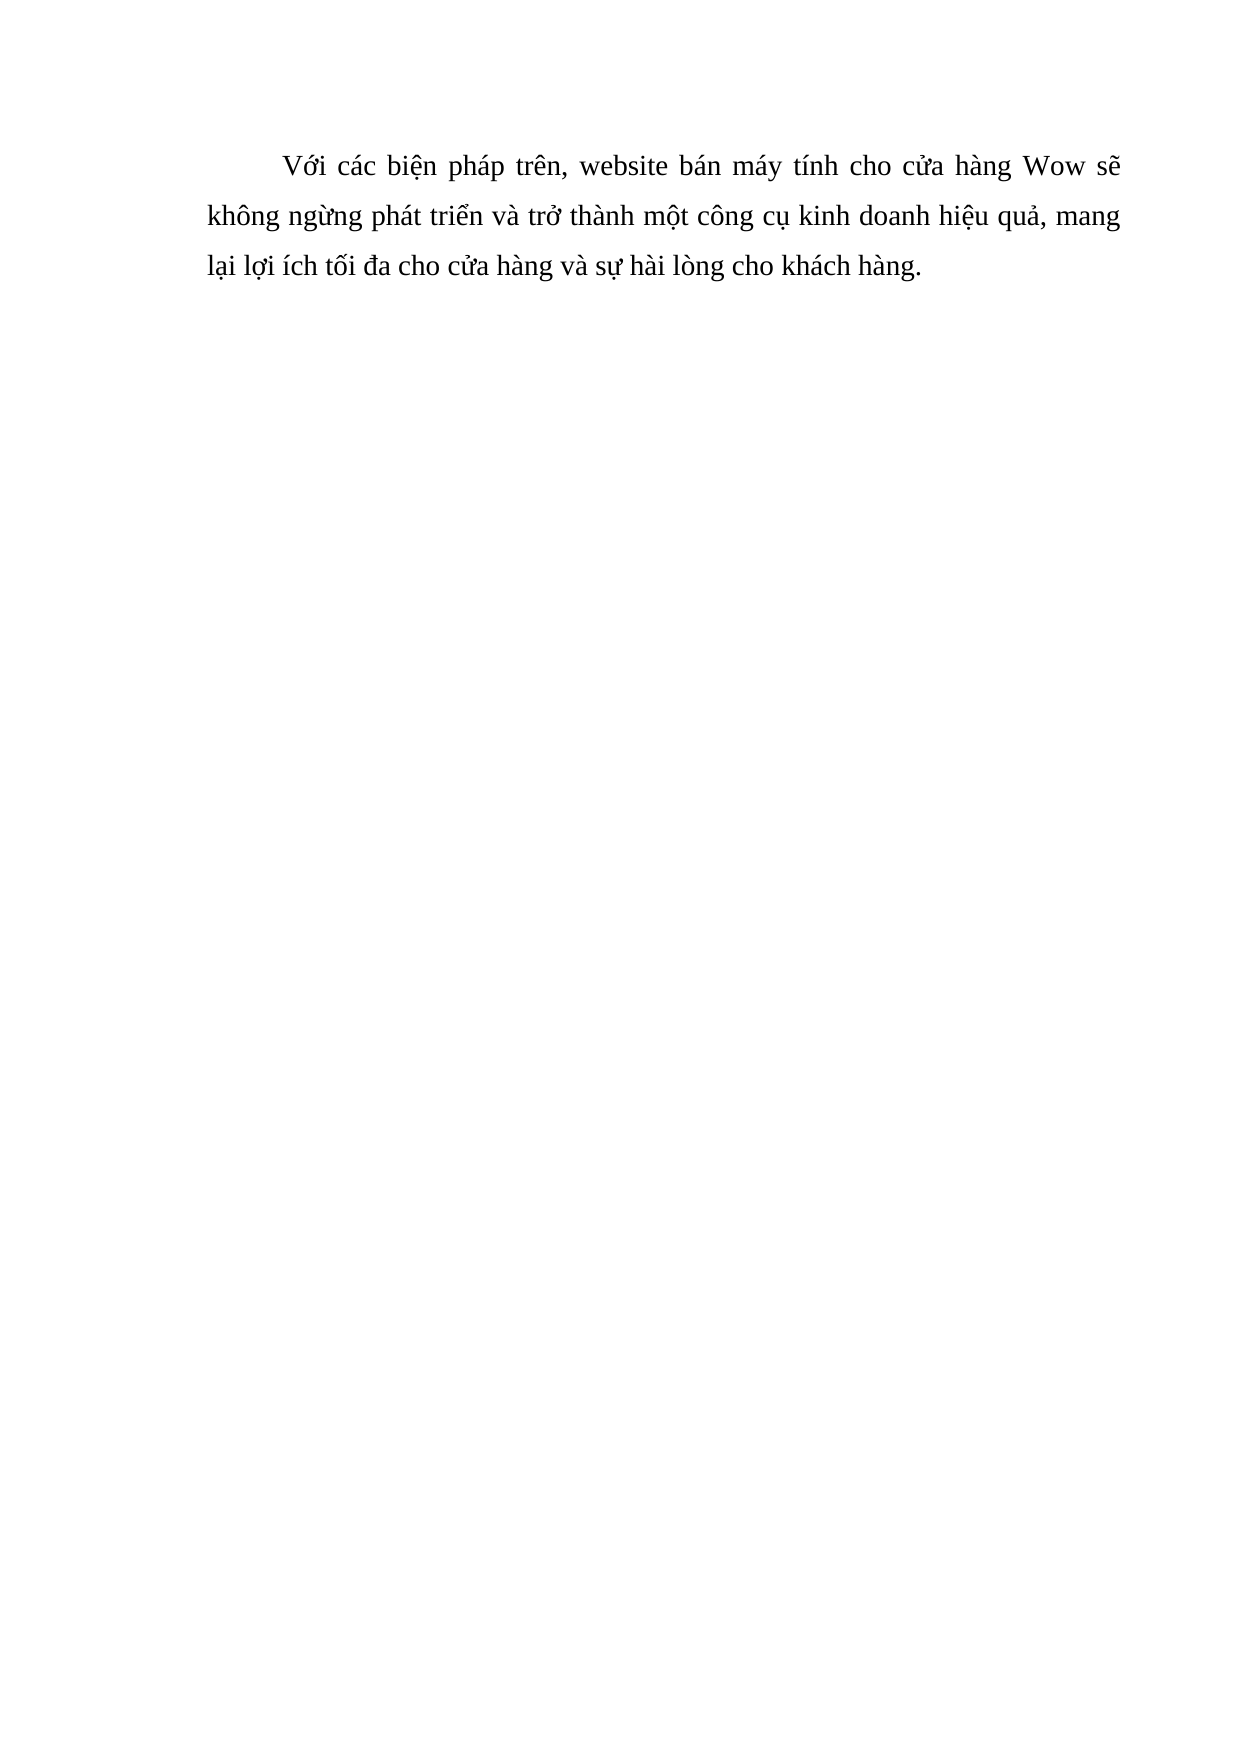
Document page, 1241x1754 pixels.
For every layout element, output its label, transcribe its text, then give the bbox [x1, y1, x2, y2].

text Với các biện pháp trên, website bán máy tính cho cửa hàng Wow sẽ không ngừng phát triển và trở thành một công cụ kinh doanh hiệu quả, mang lại lợi ích tối đa cho cửa hàng và sự hài lòng cho khách hàng. [207, 148, 1122, 282]
